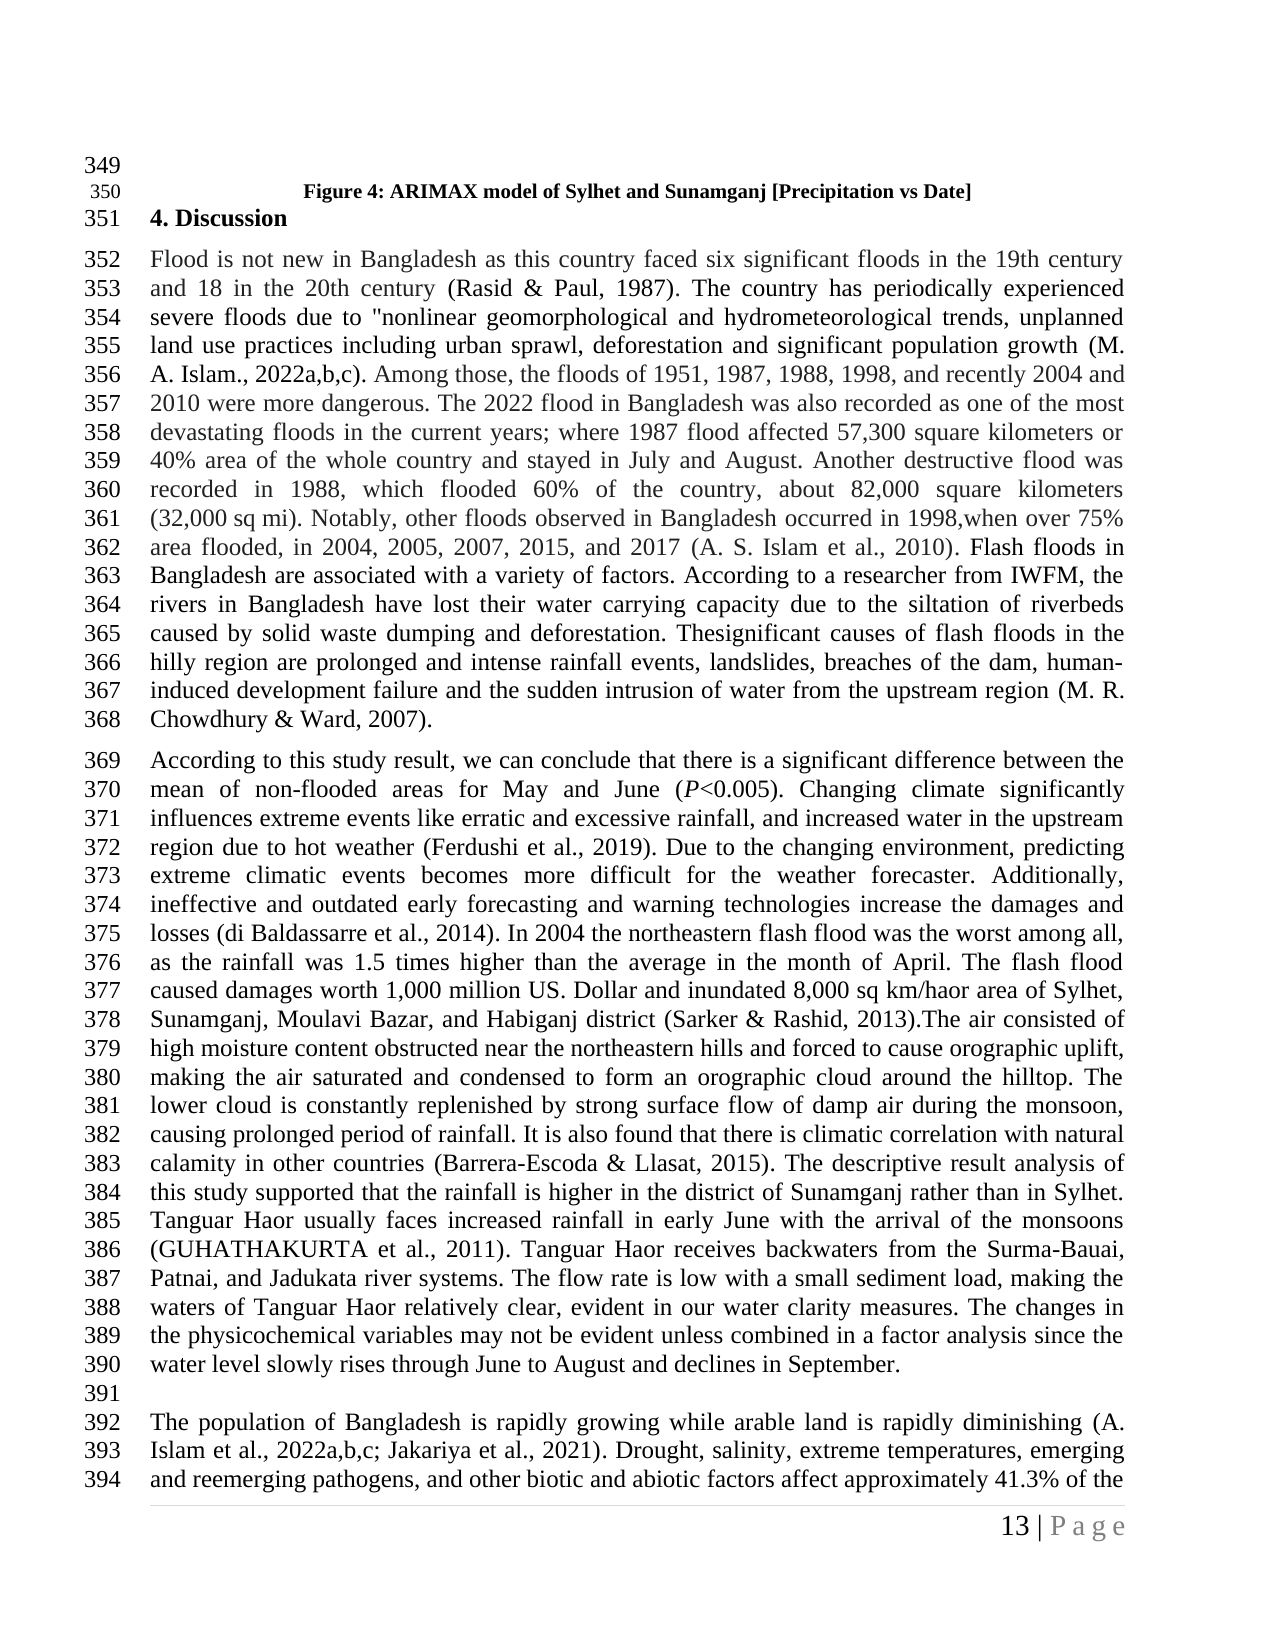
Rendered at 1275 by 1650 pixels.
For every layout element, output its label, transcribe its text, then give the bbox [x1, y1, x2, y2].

text According to this study result, we can conclude that there is a significant difference between the mean of non-flooded areas for May and June (P<0.005). Changing climate significantly influences extreme events like erratic and excessive rainfall, and increased water in the upstream region due to hot weather (Ferdushi et al., 2019). Due to the changing environment, predicting extreme climatic events becomes more difficult for the weather forecaster. Additionally, ineffective and outdated early forecasting and warning technologies increase the damages and losses (di Baldassarre et al., 2014). In 2004 the northeastern flash flood was the worst among all, as the rainfall was 1.5 times higher than the average in the month of April. The flash flood caused damages worth 1,000 million US. Dollar and inundated 8,000 sq km/haor area of Sylhet, Sunamganj, Moulavi Bazar, and Habiganj district (Sarker & Rashid, 2013).The air consisted of high moisture content obstructed near the northeastern hills and forced to cause orographic uplift, making the air saturated and condensed to form an orographic cloud around the hilltop. The lower cloud is constantly replenished by strong surface flow of damp air during the monsoon, causing prolonged period of rainfall. It is also found that there is climatic correlation with natural calamity in other countries (Barrera-Escoda & Llasat, 2015). The descriptive result analysis of this study supported that the rainfall is higher in the district of Sunamganj rather than in Sylhet. Tanguar Haor usually faces increased rainfall in early June with the arrival of the monsoons (GUHATHAKURTA et al., 2011). Tanguar Haor receives backwaters from the Surma-Bauai, Patnai, and Jadukata river systems. The flow rate is low with a small sediment load, making the waters of Tanguar Haor relatively clear, evident in our water clarity measures. The changes in the physicochemical variables may not be evident unless combined in a factor analysis since the water level slowly rises through June to August and declines in September. [150, 745, 1125, 1378]
text 4. Discussion [150, 203, 1125, 232]
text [150, 1407, 1125, 1493]
text Flood is not new in Bangladesh as this country faced six significant floods in the 19th century and 18 in the 20th century (Rasid & Paul, 1987). The country has periodically experienced severe floods due to "nonlinear geomorphological and hydrometeorological trends, unplanned land use practices including urban sprawl, deforestation and significant population growth (M. A. Islam., 2022a,b,c). Among those, the floods of 1951, 1987, 1988, 1998, and recently 2004 and 2010 were more dangerous. The 2022 flood in Bangladesh was also recorded as one of the most devastating floods in the current years; where 1987 flood affected 57,300 square kilometers or 40% area of the whole country and stayed in July and August. Another destructive flood was recorded in 1988, which flooded 60% of the country, about 82,000 square kilometers (32,000 sq mi). Notably, other floods observed in Bangladesh occurred in 1998,when over 75% area flooded, in 2004, 2005, 2007, 2015, and 2017 (A. S. Islam et al., 2010). Flash floods in Bangladesh are associated with a variety of factors. According to a researcher from IWFM, the rivers in Bangladesh have lost their water carrying capacity due to the siltation of riverbeds caused by solid waste dumping and deforestation. Thesignificant causes of flash floods in the hilly region are prolonged and intense rainfall events, landslides, breaches of the dam, human-induced development failure and the sudden intrusion of water from the upstream region (M. R. Chowdhury & Ward, 2007). [150, 244, 1125, 733]
text Figure 4: ARIMAX model of Sylhet and Sunamganj [Precipitation vs Date] [150, 179, 1125, 203]
